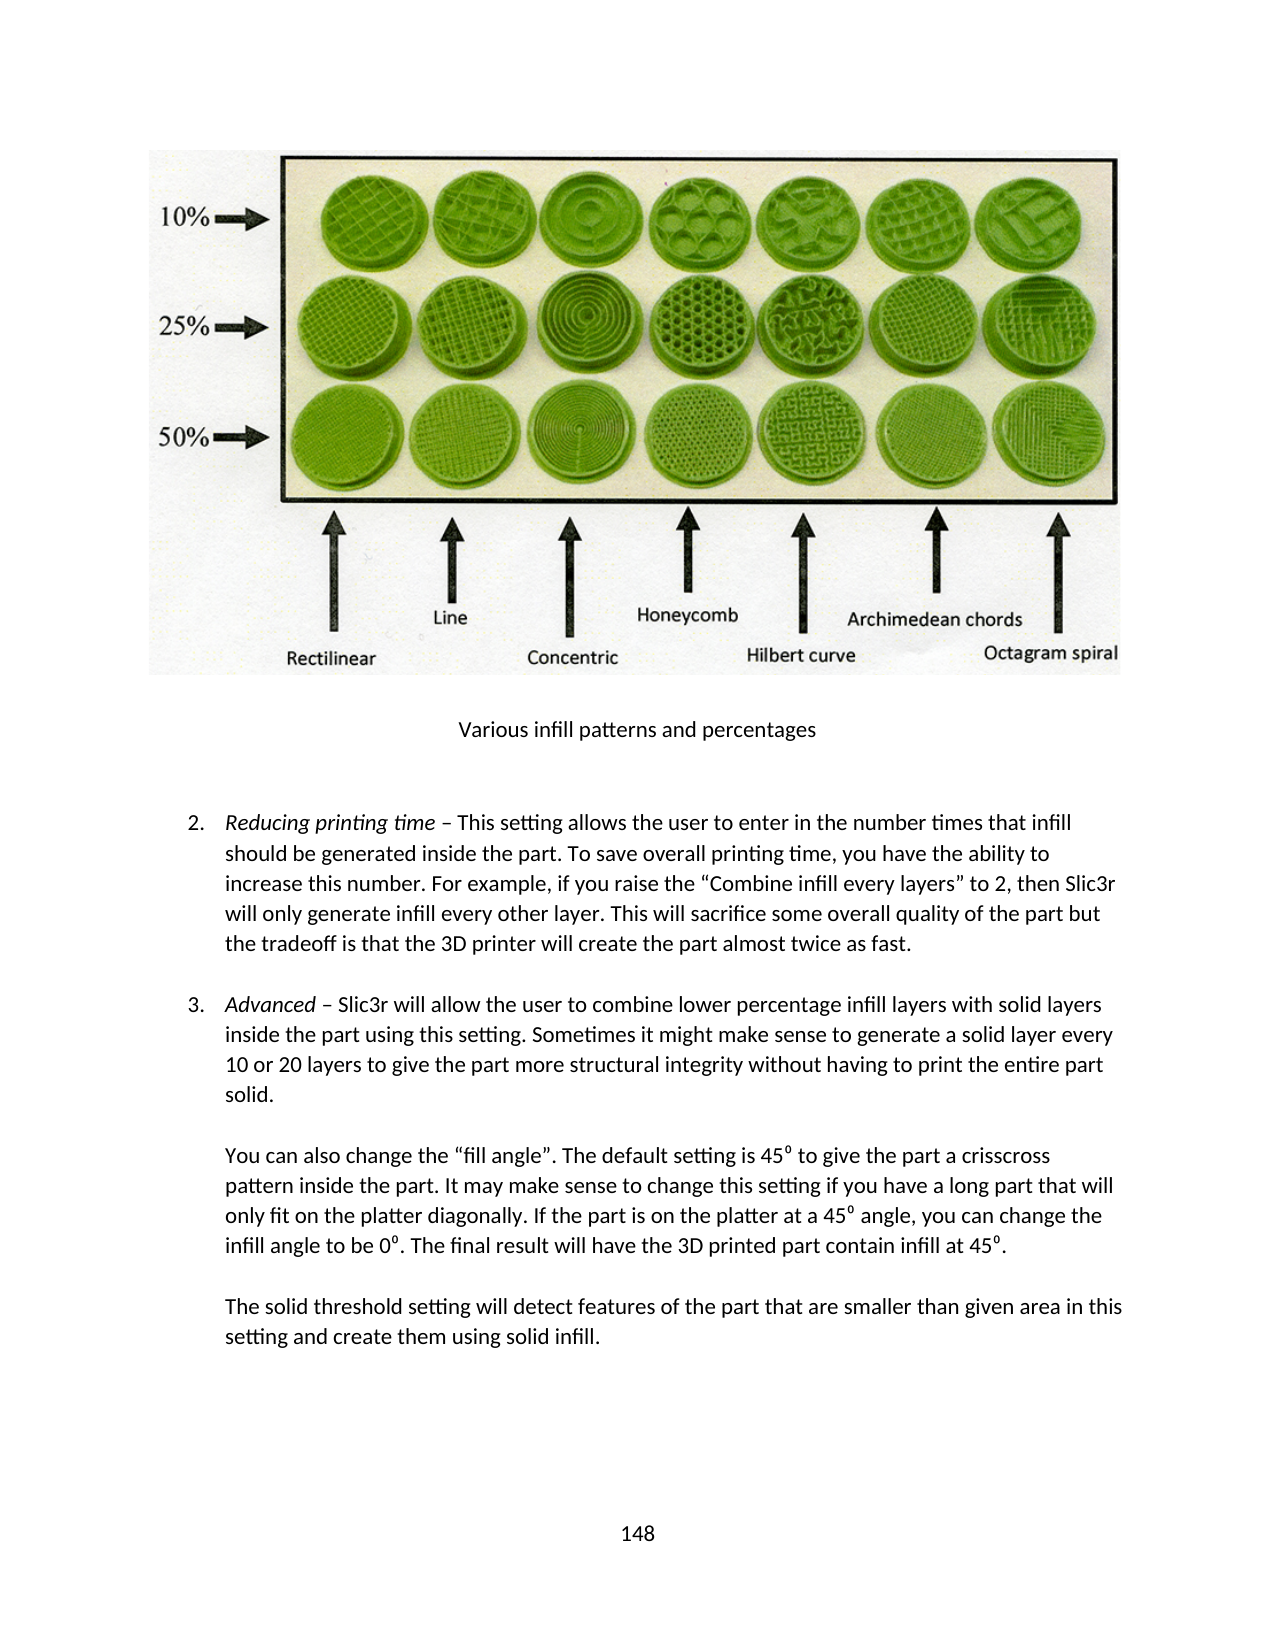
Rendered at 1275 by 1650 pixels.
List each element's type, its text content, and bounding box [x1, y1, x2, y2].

list The solid threshold setting will detect features of the part that are smaller than given area in this setting and create them using solid infill. [225, 1292, 1125, 1350]
picture [148, 150, 1120, 675]
list Advanced – Slic3r will allow the user to combine lower percentage infill layers with solid layers inside the part using this setting. Sometimes it might make sense to generate a solid layer every 10 or 20 layers to give the part more structural integrity without having to print the entire part solid. [187, 990, 1125, 1108]
list Reducing printing time – This setting allows the user to enter in the number times that infill should be generated inside the part. To save overall printing time, you have the ability to increase this number. For example, if you raise the “Combine infill every layers” to 2, then Slic3r will only generate infill every other layer. This will sacrifice some overall quality of the part but the tradeoff is that the 3D printer will create the part almost twice as fast. [187, 808, 1125, 957]
list You can also change the “fill angle”. The default setting is 45⁰ to give the part a crisscross pattern inside the part. It may make sense to change this setting if you have a long part that will only fit on the platter diagonally. If the part is on the platter at a 45⁰ angle, you can change the infill angle to be 0⁰. The final result will have the 3D printed part contain infill at 45⁰. [225, 1141, 1125, 1259]
